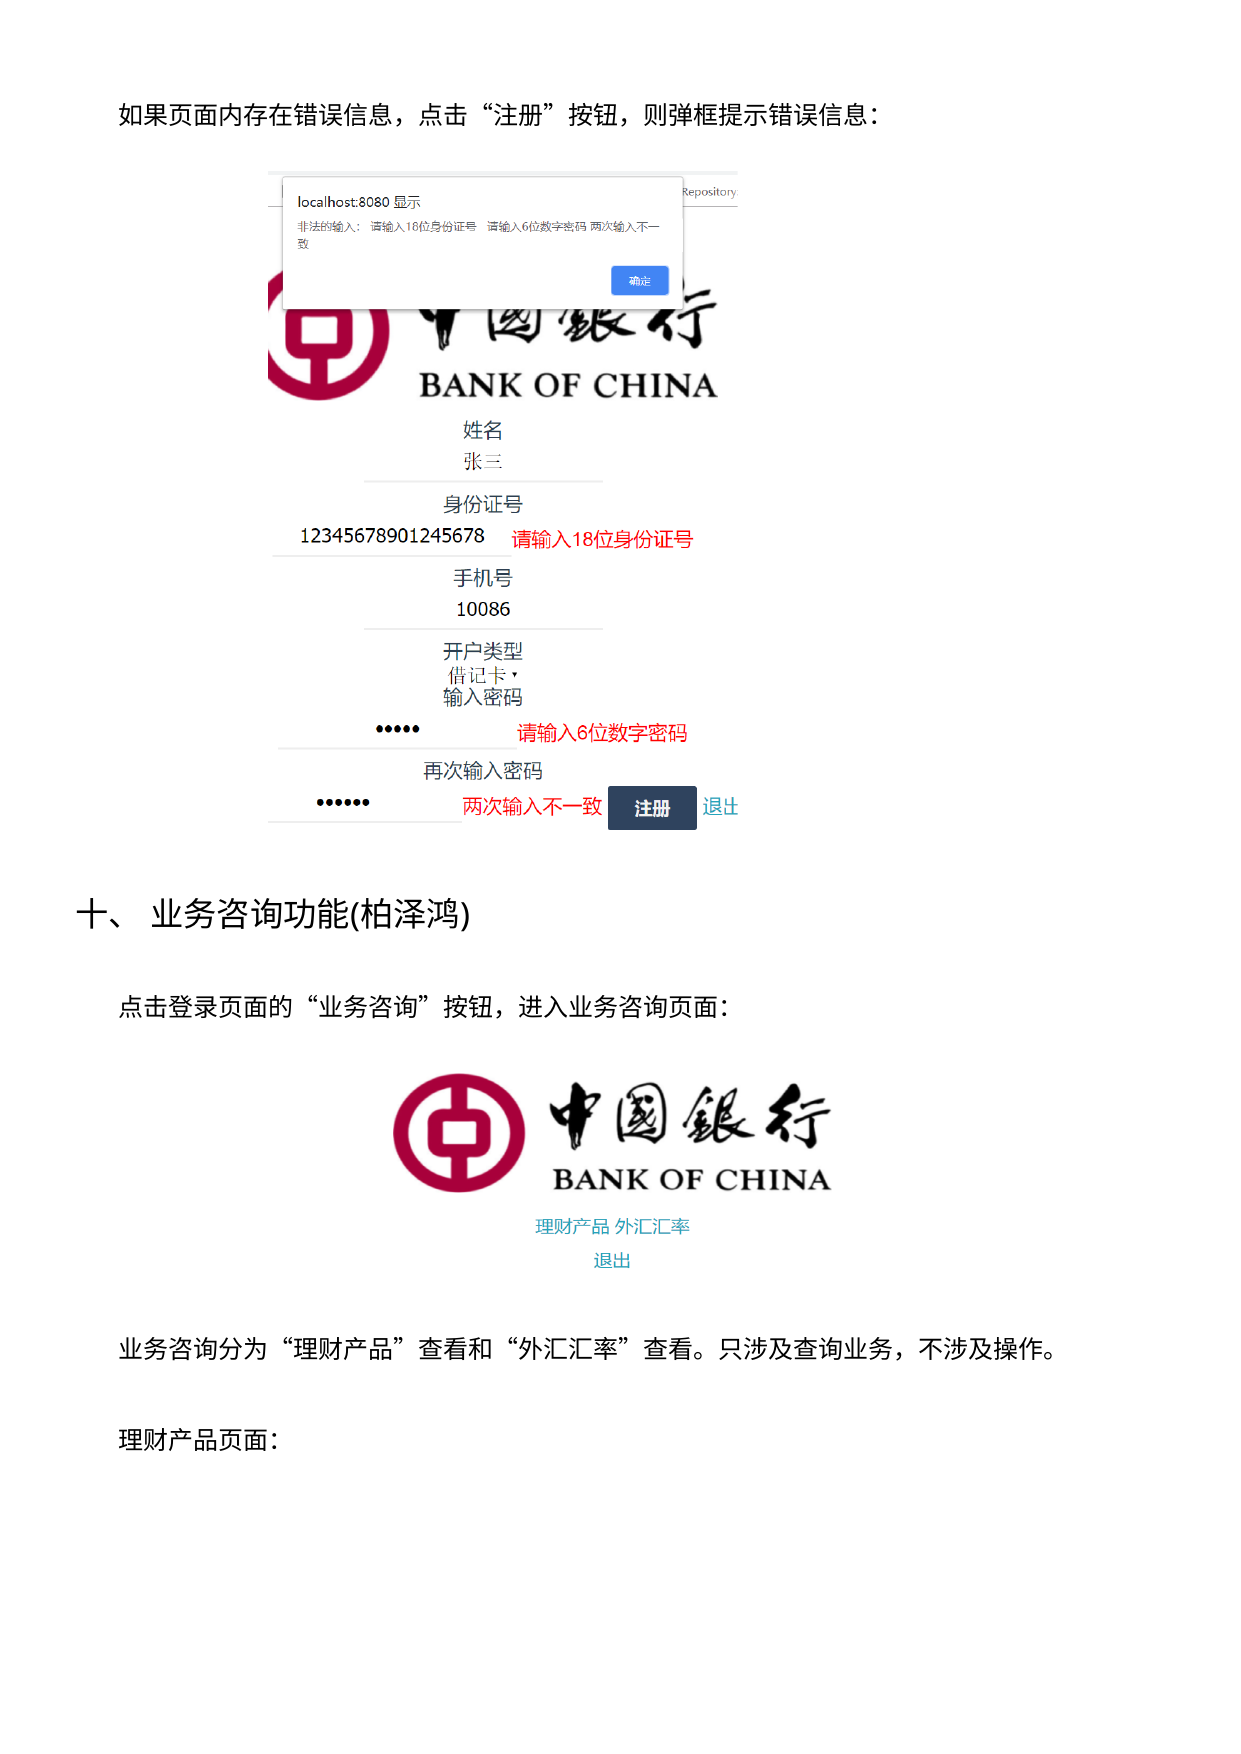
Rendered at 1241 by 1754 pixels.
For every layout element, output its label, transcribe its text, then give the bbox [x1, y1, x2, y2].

text 理财产品页面： [75, 1406, 1165, 1471]
list 业务咨询功能(柏泽鸿) [75, 879, 1165, 944]
picture [381, 1063, 847, 1278]
text 如果页面内存在错误信息，点击“注册”按钮，则弹框提示错误信息： [75, 81, 1165, 146]
text 业务咨询分为“理财产品”查看和“外汇汇率”查看。只涉及查询业务，不涉及操作。 [75, 1315, 1165, 1380]
text 点击登录页面的“业务咨询”按钮，进入业务咨询页面： [75, 973, 1165, 1038]
picture [268, 171, 738, 832]
